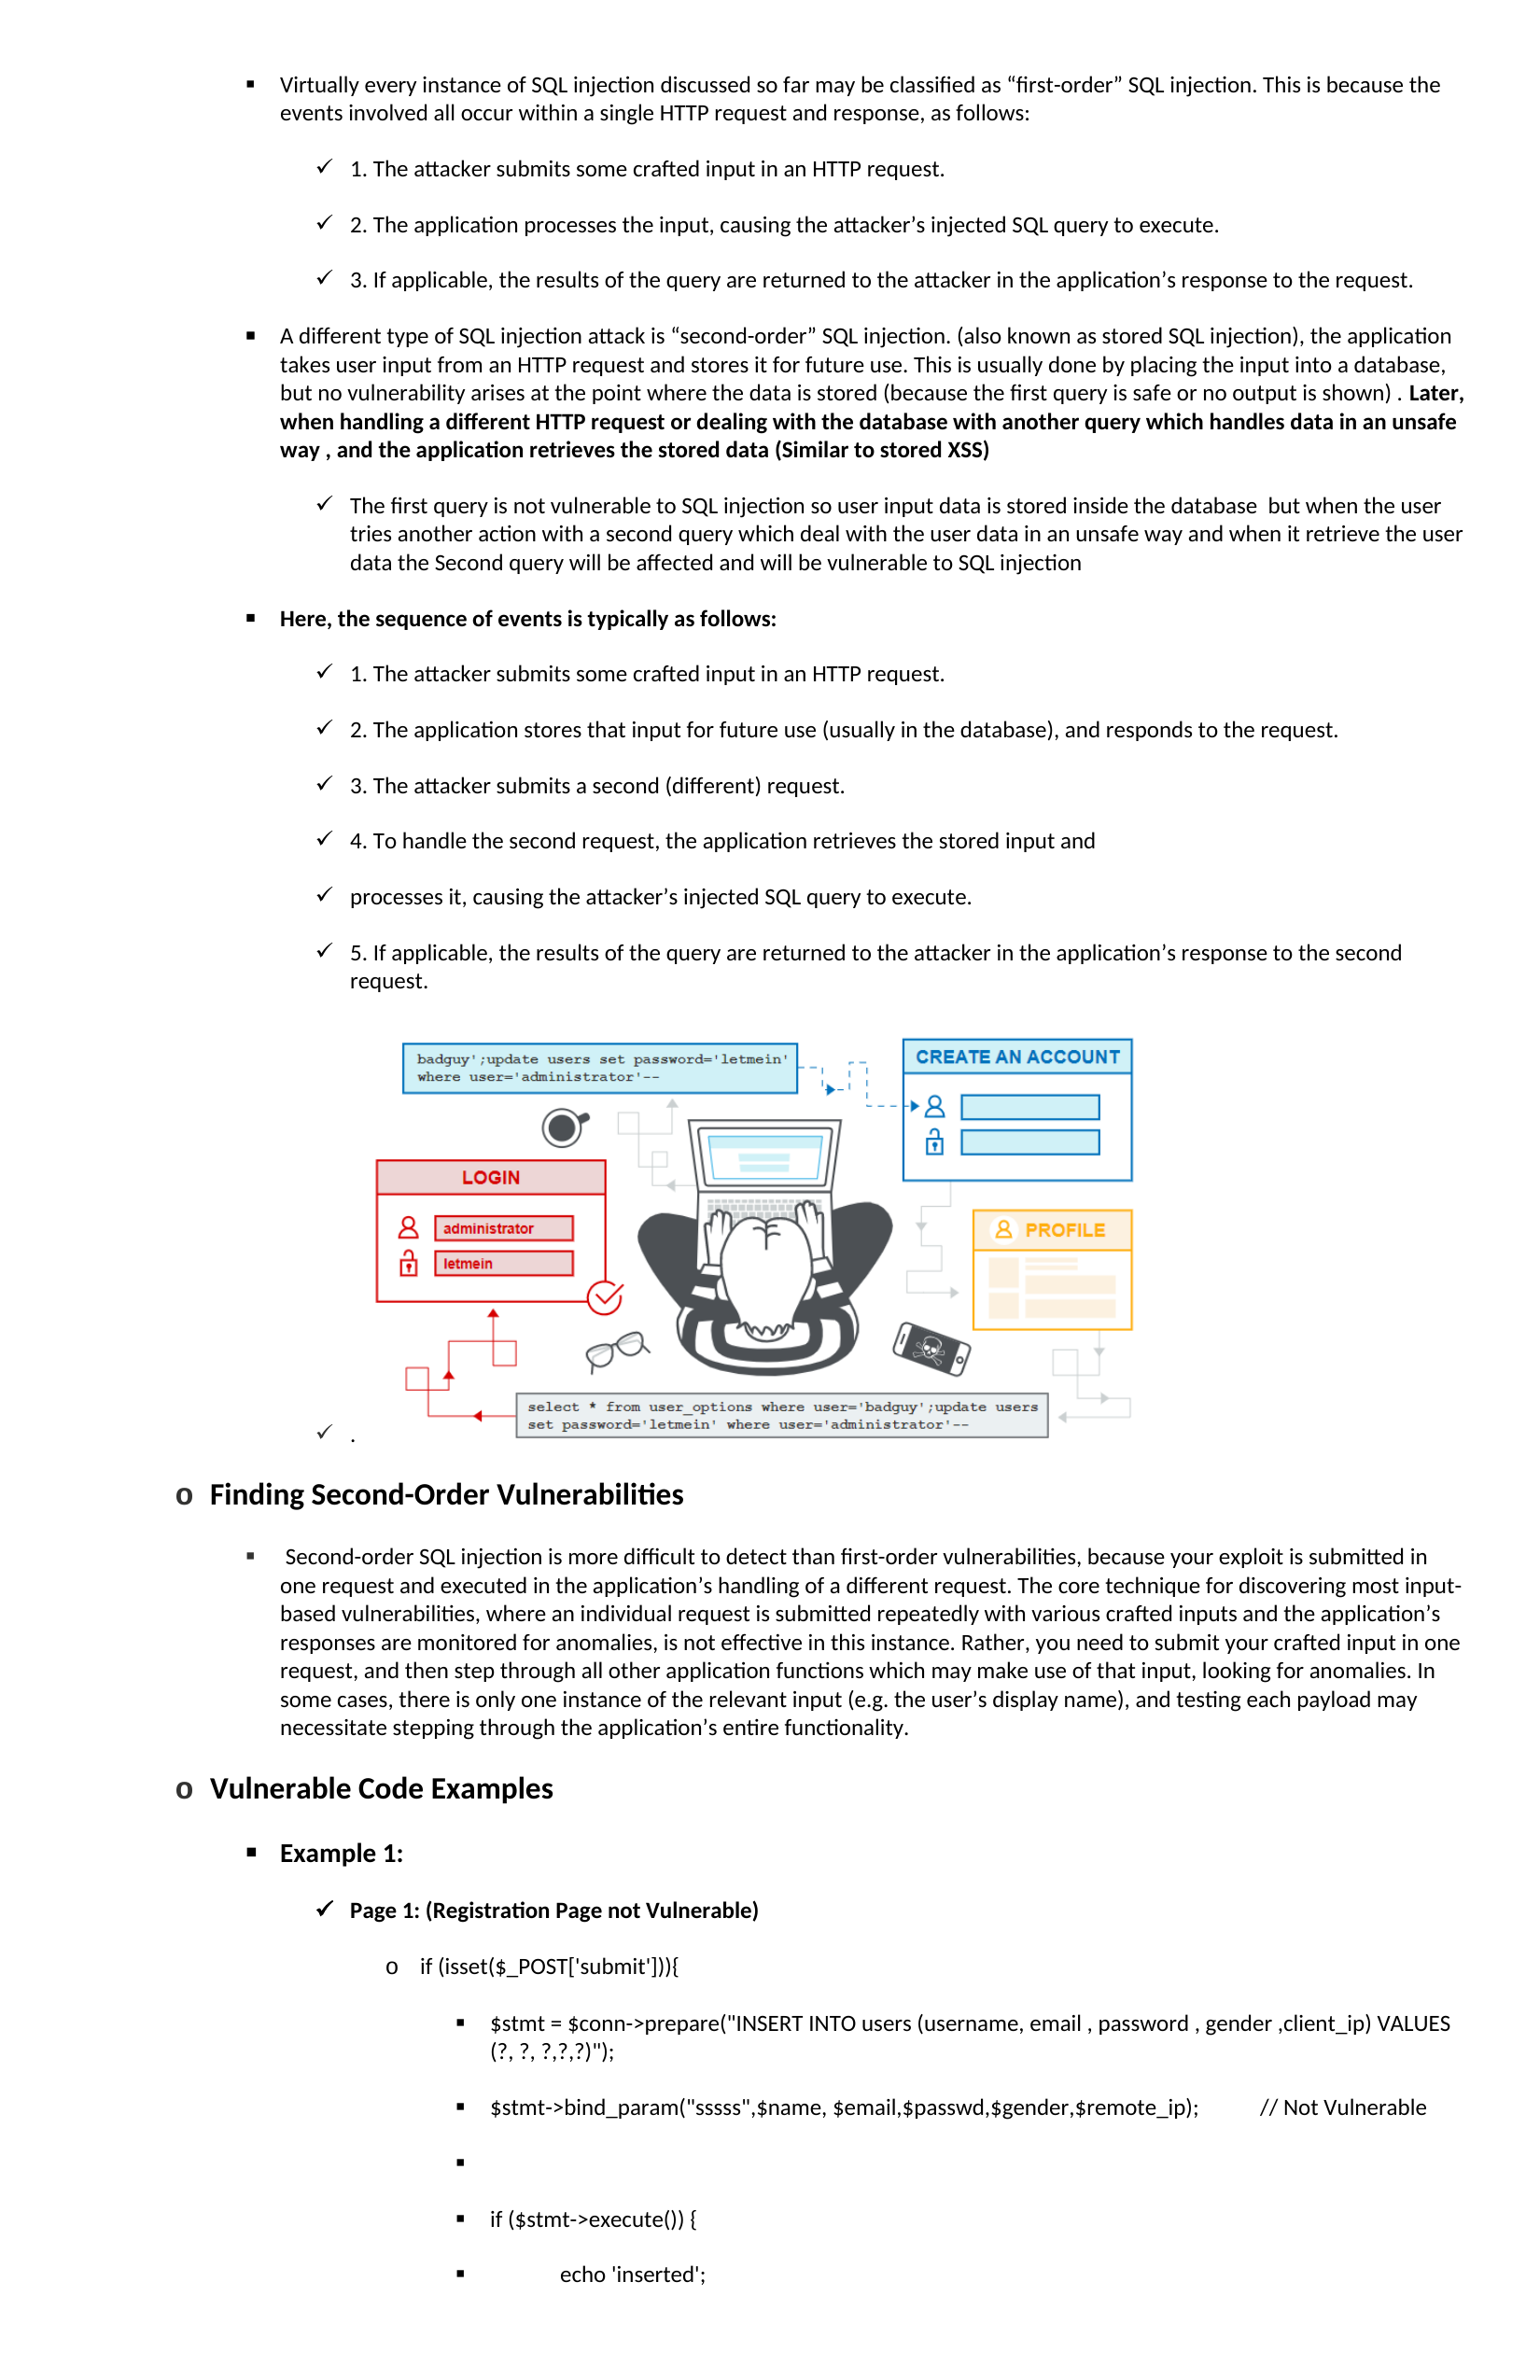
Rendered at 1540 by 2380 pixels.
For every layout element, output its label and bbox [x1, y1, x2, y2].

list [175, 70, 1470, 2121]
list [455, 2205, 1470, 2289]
picture [356, 1022, 1143, 1443]
